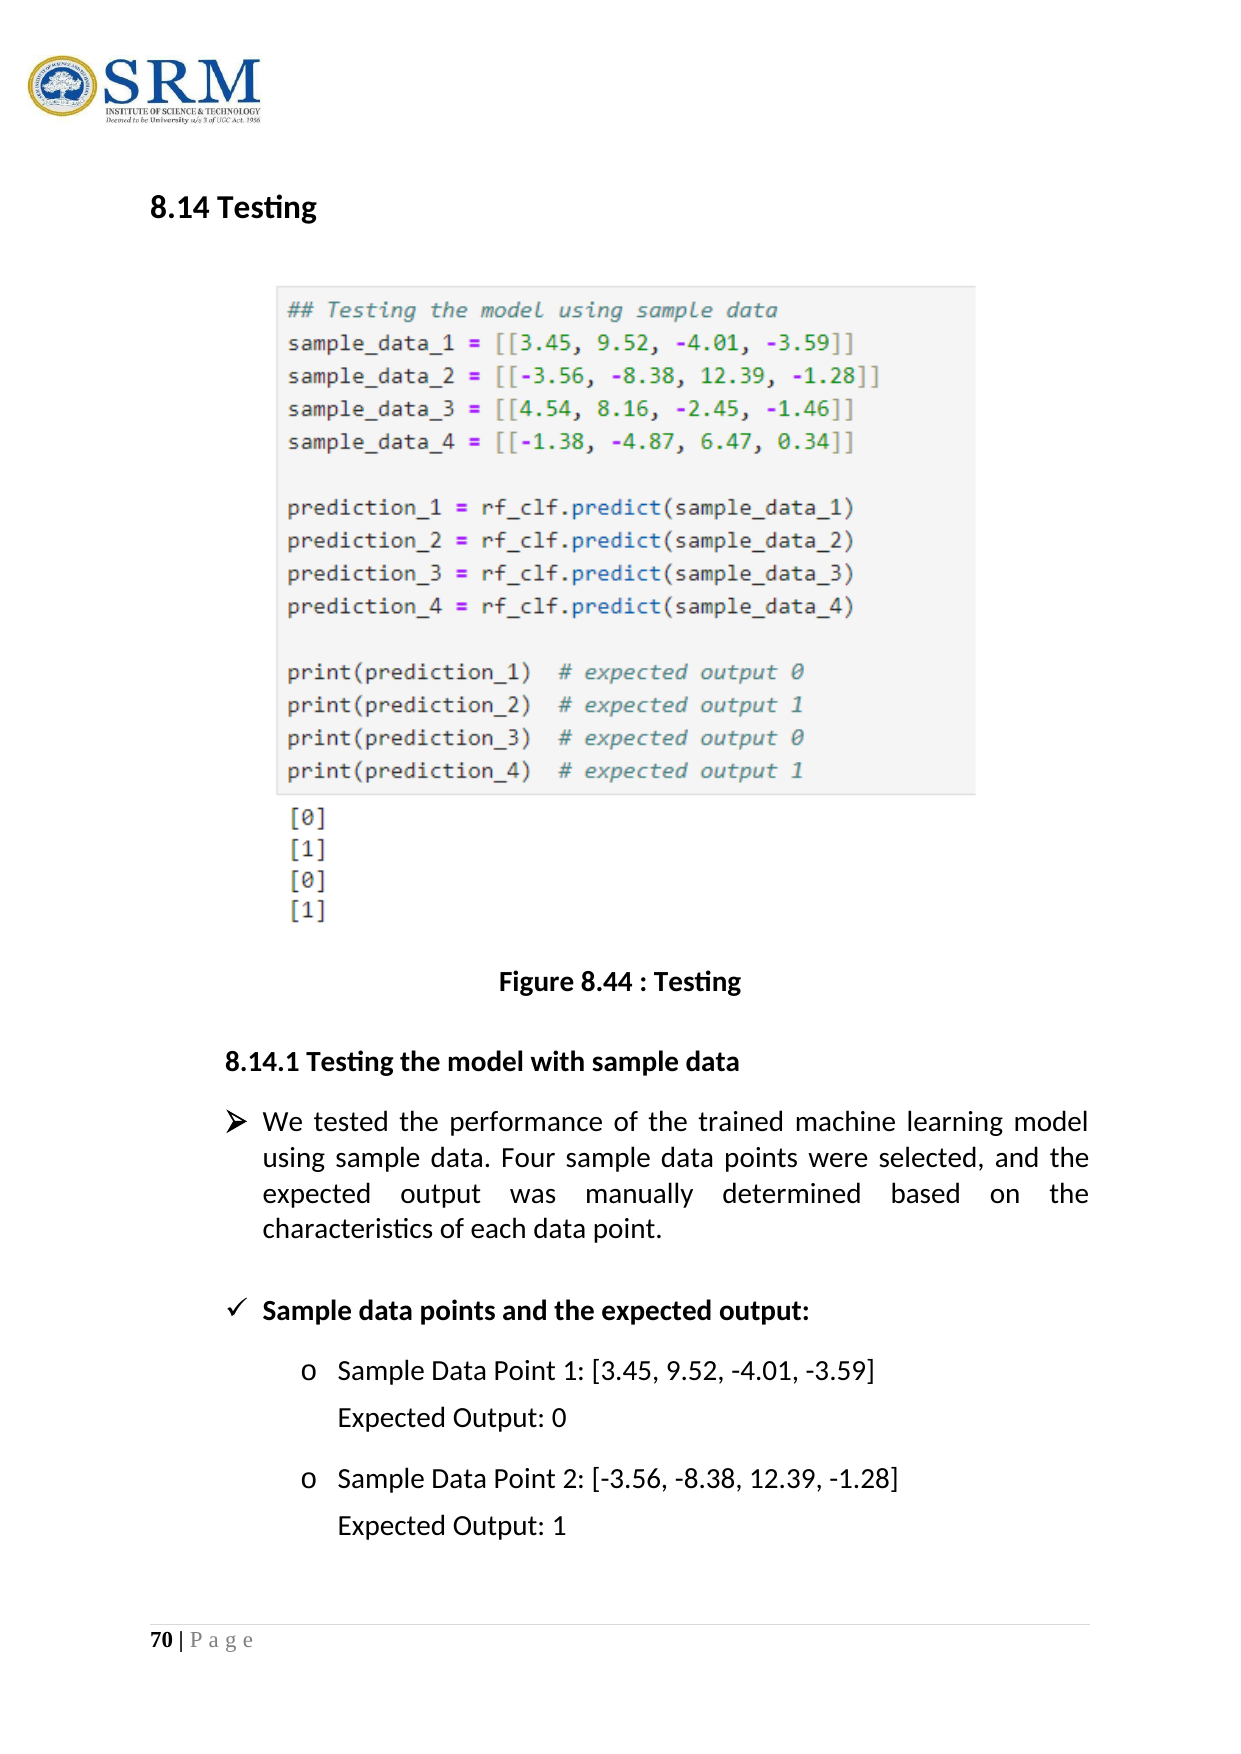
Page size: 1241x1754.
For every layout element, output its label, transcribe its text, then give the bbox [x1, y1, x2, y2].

subtitle Sample data points and the expected output: [225, 1292, 965, 1327]
list We tested the performance of the trained machine learning model using sample data. Four sample data points were selected, and the expected output was manually determined based on the characteristics of each data point. [225, 1103, 1090, 1246]
text 8.14.1 Testing the model with sample data [225, 1043, 1090, 1078]
subtitle Sample Data Point 1: [3.45, 9.52, -4.01, -3.59] [300, 1352, 965, 1389]
picture [264, 270, 976, 938]
subtitle Sample Data Point 2: [-3.56, -8.38, 12.39, -1.28] [300, 1460, 965, 1497]
text Figure 8.44 : Testing [150, 963, 1090, 999]
text 8.14 Testing [150, 186, 1090, 226]
subtitle Expected Output: 1 [337, 1507, 965, 1543]
subtitle Expected Output: 0 [337, 1399, 965, 1435]
picture [27, 55, 263, 125]
